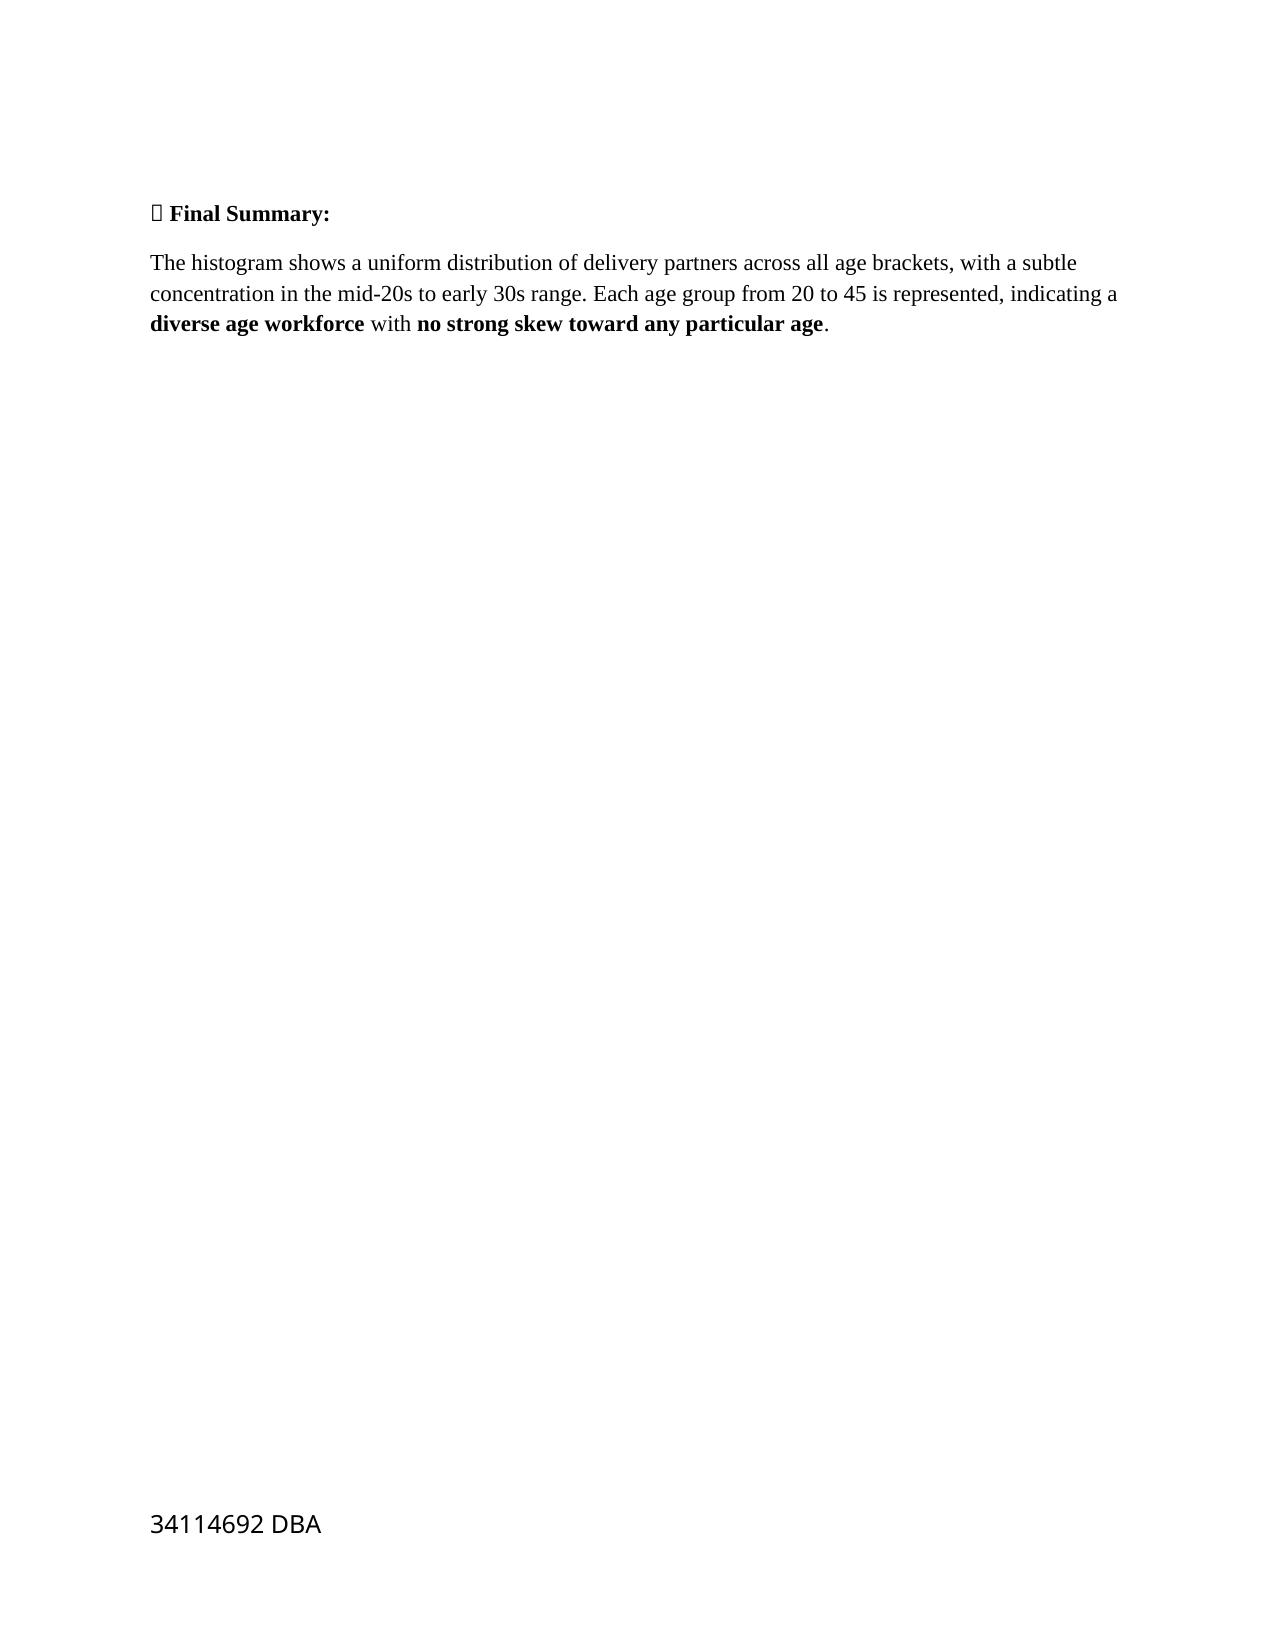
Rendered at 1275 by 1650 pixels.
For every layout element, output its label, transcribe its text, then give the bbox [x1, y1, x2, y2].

text The histogram shows a uniform distribution of delivery partners across all age brackets, with a subtle concentration in the mid-20s to early 30s range. Each age group from 20 to 45 is represented, indicating a diverse age workforce with no strong skew toward any particular age. [150, 249, 1125, 336]
text 📌 Final Summary: [150, 197, 1125, 228]
